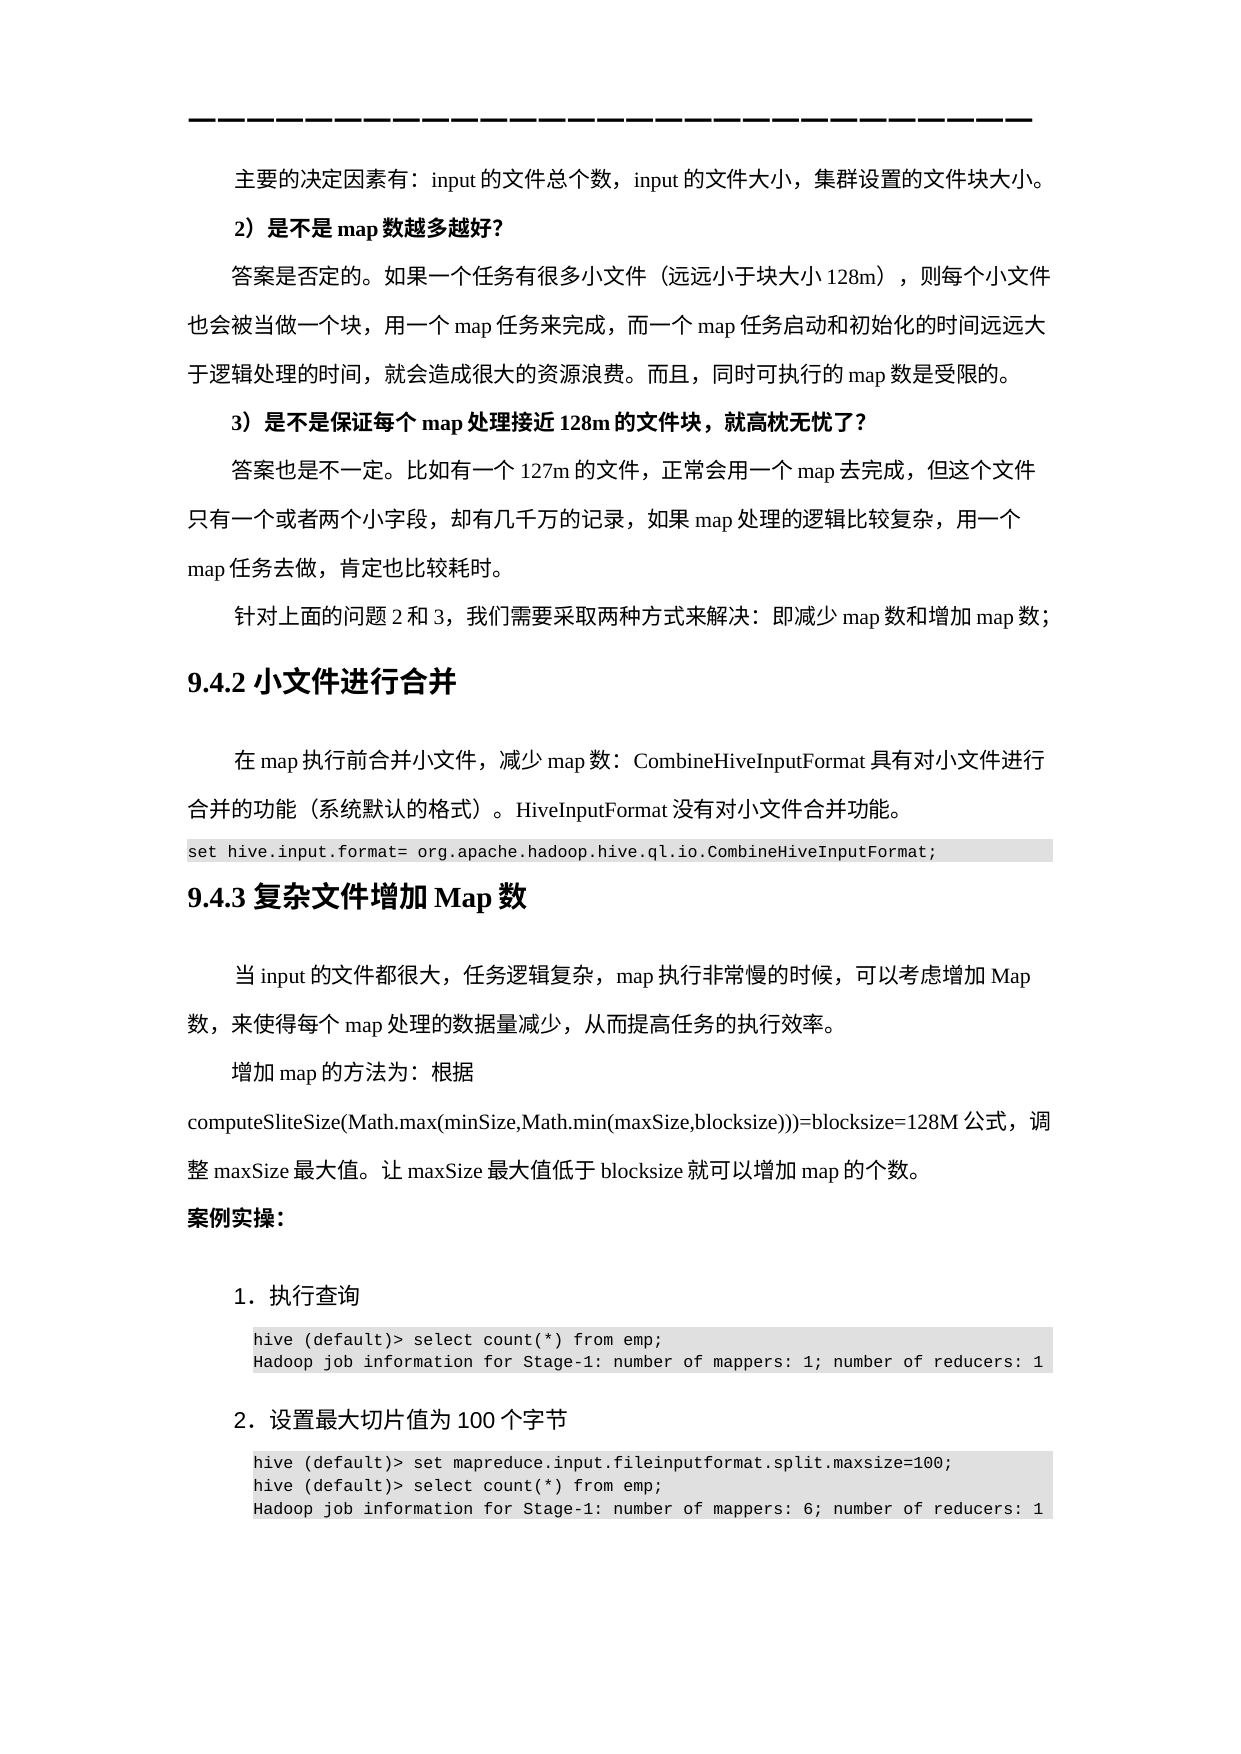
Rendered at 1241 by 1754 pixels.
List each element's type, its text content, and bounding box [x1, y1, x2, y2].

subtitle 9.4.2 小文件进行合并 [187, 647, 1053, 712]
text Hadoop job information for Stage-1: number of mappers: 6; number of reducers: 1 [253, 1497, 1053, 1519]
text Hadoop job information for Stage-1: number of mappers: 1; number of reducers: 1 [253, 1350, 1053, 1373]
subtitle 9.4.3 复杂文件增加Map数 [187, 862, 1053, 927]
text 当input的文件都很大，任务逻辑复杂，map执行非常慢的时候，可以考虑增加Map数，来使得每个map处理的数据量减少，从而提高任务的执行效率。 [187, 958, 1053, 1039]
text 针对上面的问题2和3，我们需要采取两种方式来解决：即减少map数和增加map数； [187, 599, 1053, 631]
text 2）是不是map数越多越好？ [231, 210, 1053, 243]
text 3）是不是保证每个map处理接近128m的文件块，就高枕无忧了？ [187, 404, 1053, 437]
text 2．设置最大切片值为100个字节 [187, 1386, 1053, 1451]
text 在map执行前合并小文件，减少map数：CombineHiveInputFormat具有对小文件进行合并的功能（系统默认的格式）。HiveInputFormat没有对小文件合并功能。 [187, 742, 1053, 824]
text hive (default)> set mapreduce.input.fileinputformat.split.maxsize=100; [253, 1451, 1053, 1474]
text hive (default)> select count(*) from emp; [253, 1327, 1053, 1350]
text 增加map的方法为：根据computeSliteSize(Math.max(minSize,Math.min(maxSize,blocksize)))=blocksize=128M公式，调整maxSize最大值。让maxSize最大值低于blocksize就可以增加map的个数。 [187, 1055, 1053, 1185]
text 答案也是不一定。比如有一个127m的文件，正常会用一个map去完成，但这个文件只有一个或者两个小字段，却有几千万的记录，如果map处理的逻辑比较复杂，用一个map任务去做，肯定也比较耗时。 [187, 453, 1053, 583]
text hive (default)> select count(*) from emp; [253, 1474, 1053, 1497]
text 答案是否定的。如果一个任务有很多小文件（远远小于块大小128m），则每个小文件也会被当做一个块，用一个map任务来完成，而一个map任务启动和初始化的时间远远大于逻辑处理的时间，就会造成很大的资源浪费。而且，同时可执行的map数是受限的。 [187, 259, 1053, 389]
text 主要的决定因素有：input的文件总个数，input的文件大小，集群设置的文件块大小。 [187, 162, 1053, 194]
text 1．执行查询 [187, 1262, 1053, 1327]
text set hive.input.format= org.apache.hadoop.hive.ql.io.CombineHiveInputFormat; [187, 839, 1053, 862]
text 案例实操： [187, 1201, 1053, 1233]
